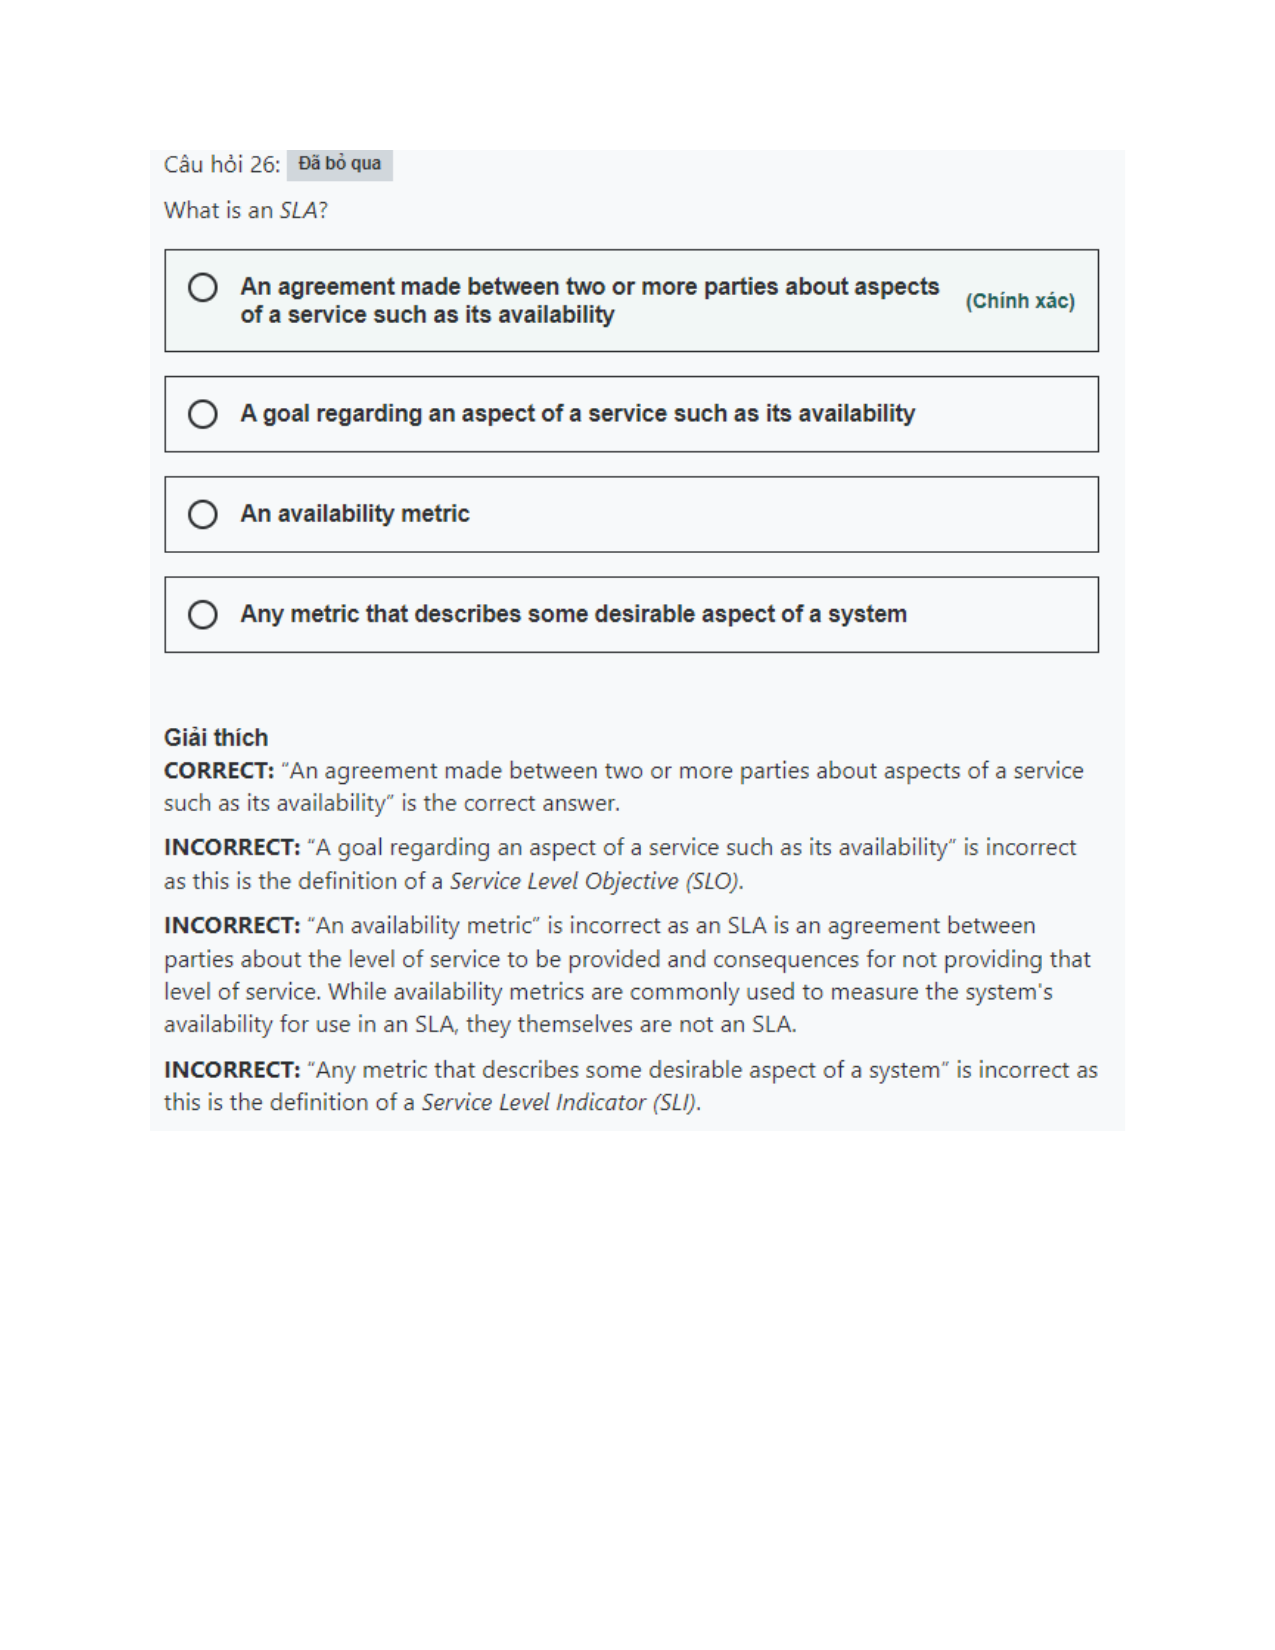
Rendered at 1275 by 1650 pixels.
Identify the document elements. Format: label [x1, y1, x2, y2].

picture [150, 150, 1125, 1131]
